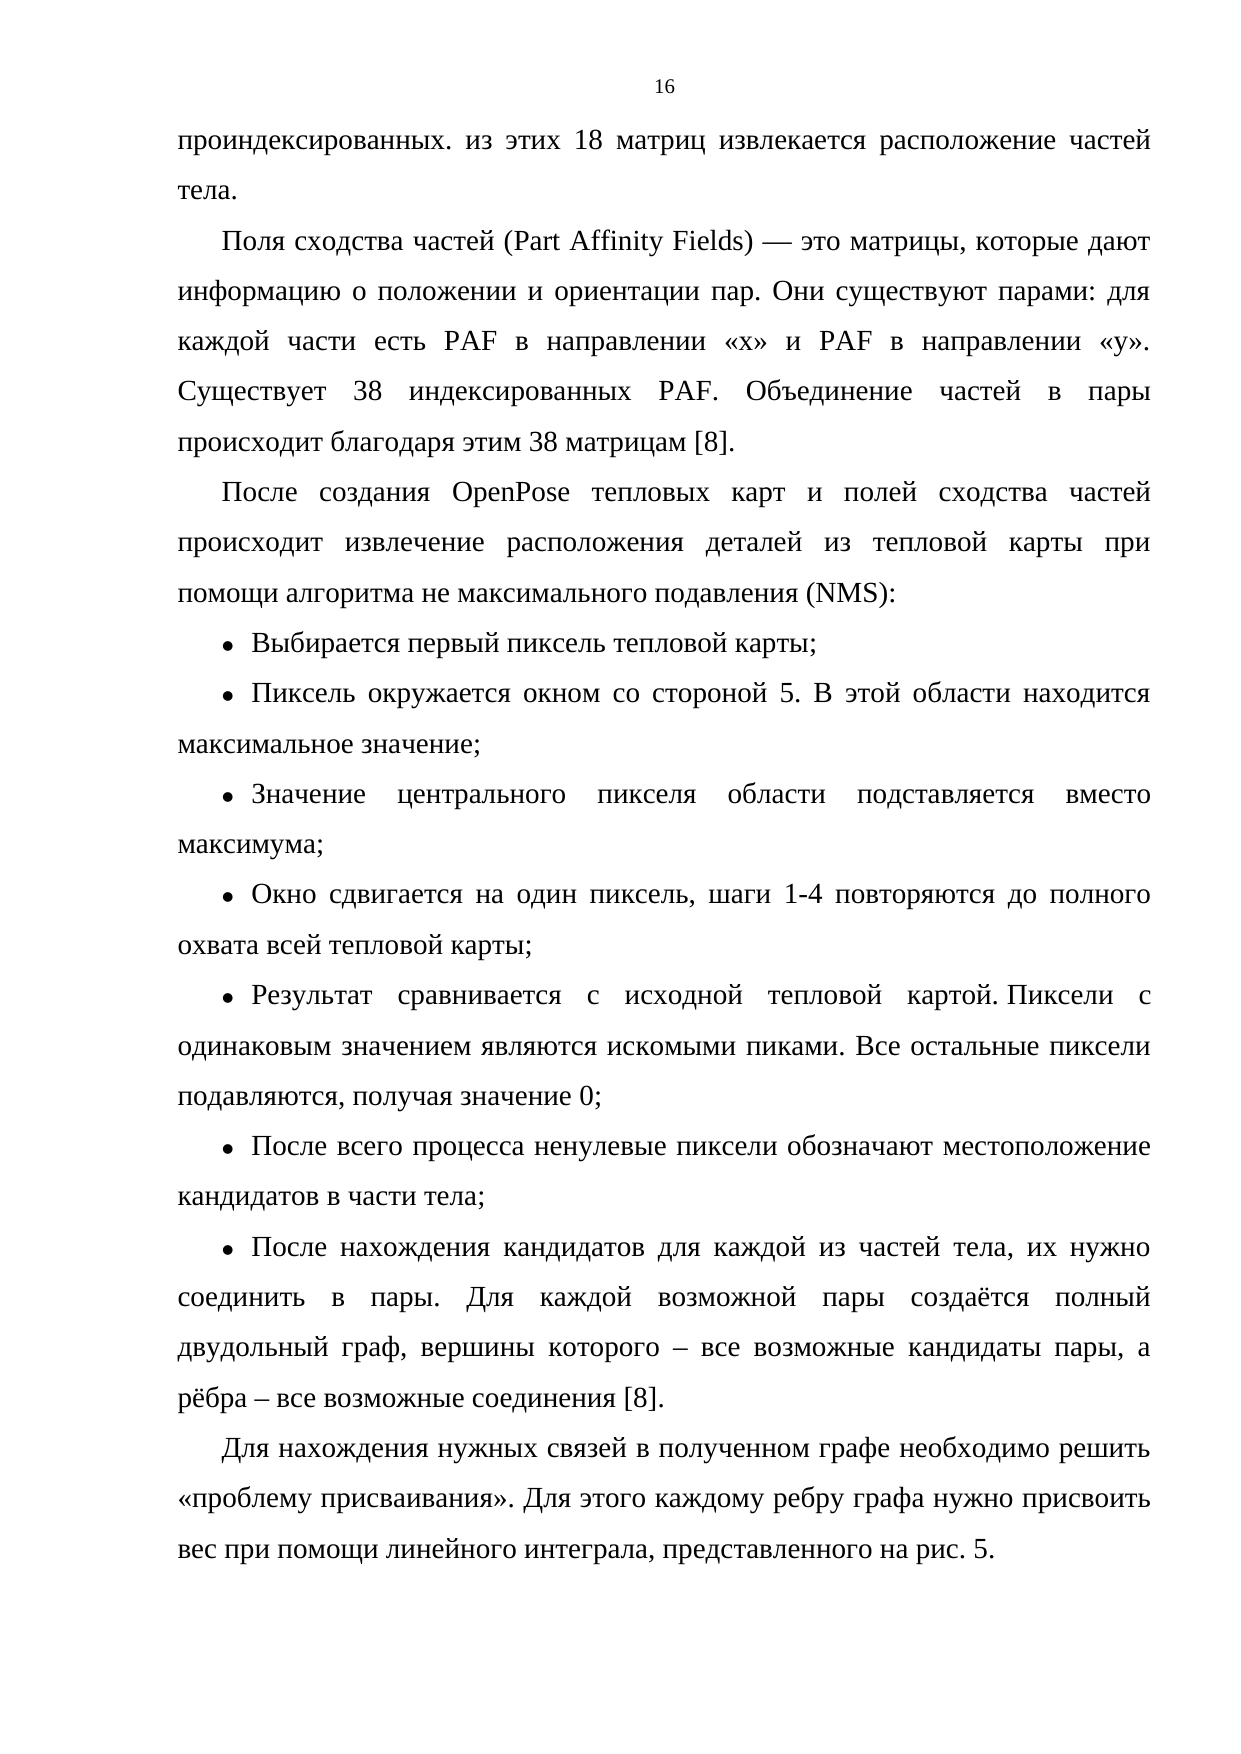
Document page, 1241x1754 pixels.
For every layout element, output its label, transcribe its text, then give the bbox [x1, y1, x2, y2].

text Для нахождения нужных связей в полученном графе необходимо решить «проблему присваивания». Для этого каждому ребру графа нужно присвоить вес при помощи линейного интеграла, представленного на рис. 5. [177, 1430, 1152, 1564]
text После всего процесса ненулевые пиксели обозначают местоположение кандидатов в части тела; [177, 1128, 1152, 1212]
text Результат сравнивается с исходной тепловой картой. Пиксели с одинаковым значением являются искомыми пиками. Все остальные пиксели подавляются, получая значение 0; [177, 977, 1152, 1111]
text После нахождения кандидатов для каждой из частей тела, их нужно соединить в пары. Для каждой возможной пары создаётся полный двудольный граф, вершины которого – все возможные кандидаты пары, а рёбра – все возможные соединения [8]. [177, 1229, 1152, 1413]
text Выбирается первый пиксель тепловой карты; [177, 625, 1152, 659]
text Пиксель окружается окном со стороной 5. В этой области находится максимальное значение; [177, 675, 1152, 759]
text Окно сдвигается на один пиксель, шаги 1-4 повторяются до полного охвата всей тепловой карты; [177, 877, 1152, 961]
text После создания OpenPose тепловых карт и полей сходства частей происходит извлечение расположения деталей из тепловой карты при помощи алгоритма не максимального подавления (NMS): [177, 474, 1152, 608]
text Поля сходства частей (Part Affinity Fields) — это матрицы, которые дают информацию о положении и ориентации пар. Они существуют парами: для каждой части есть PAF в направлении «x» и PAF в направлении «y». Существует 38 индексированных PAF. Объединение частей в пары происходит благодаря этим 38 матрицам [8]. [177, 223, 1152, 457]
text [177, 122, 1152, 206]
text Значение центрального пикселя области подставляется вместо максимума; [177, 776, 1152, 860]
